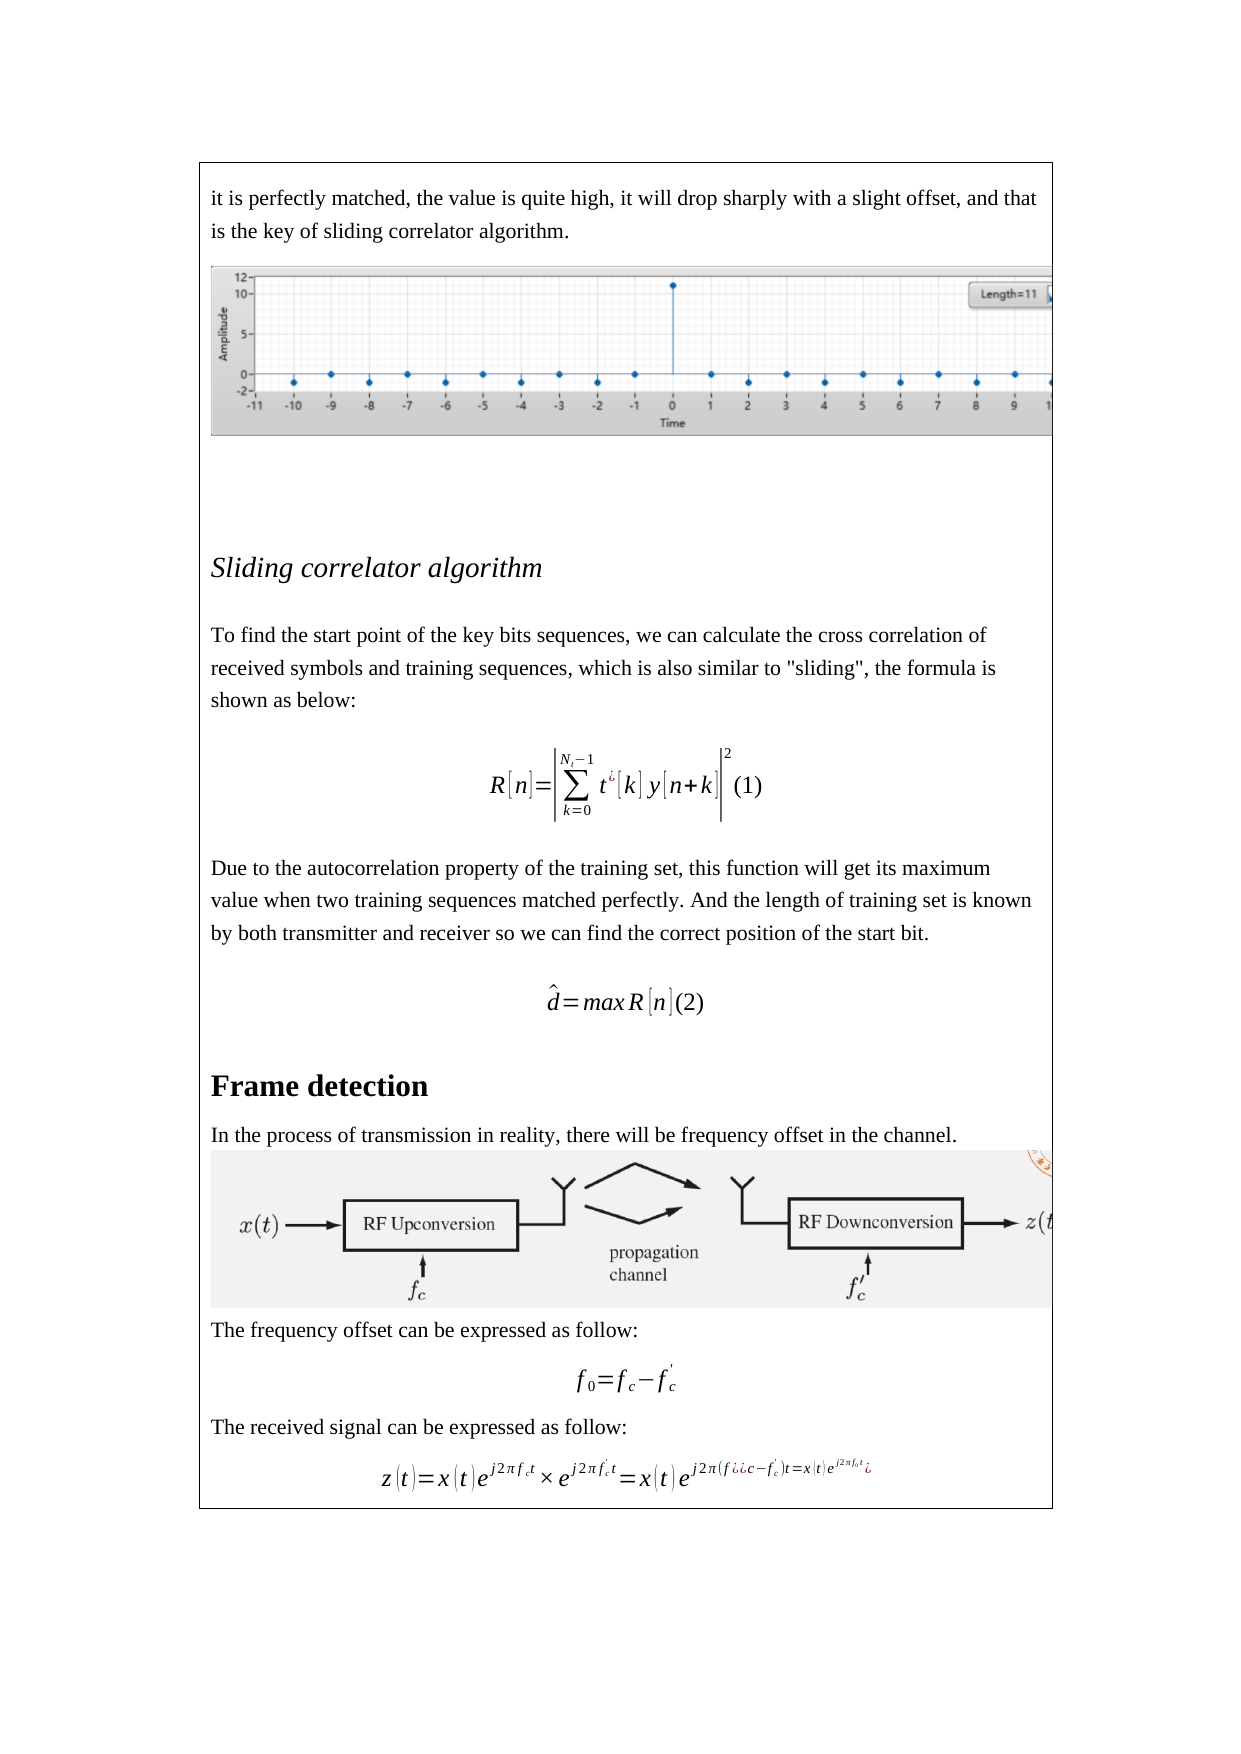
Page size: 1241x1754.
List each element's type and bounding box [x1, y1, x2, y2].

table_cell [200, 163, 1052, 1508]
picture [210, 1150, 1053, 1308]
picture [210, 265, 1053, 436]
